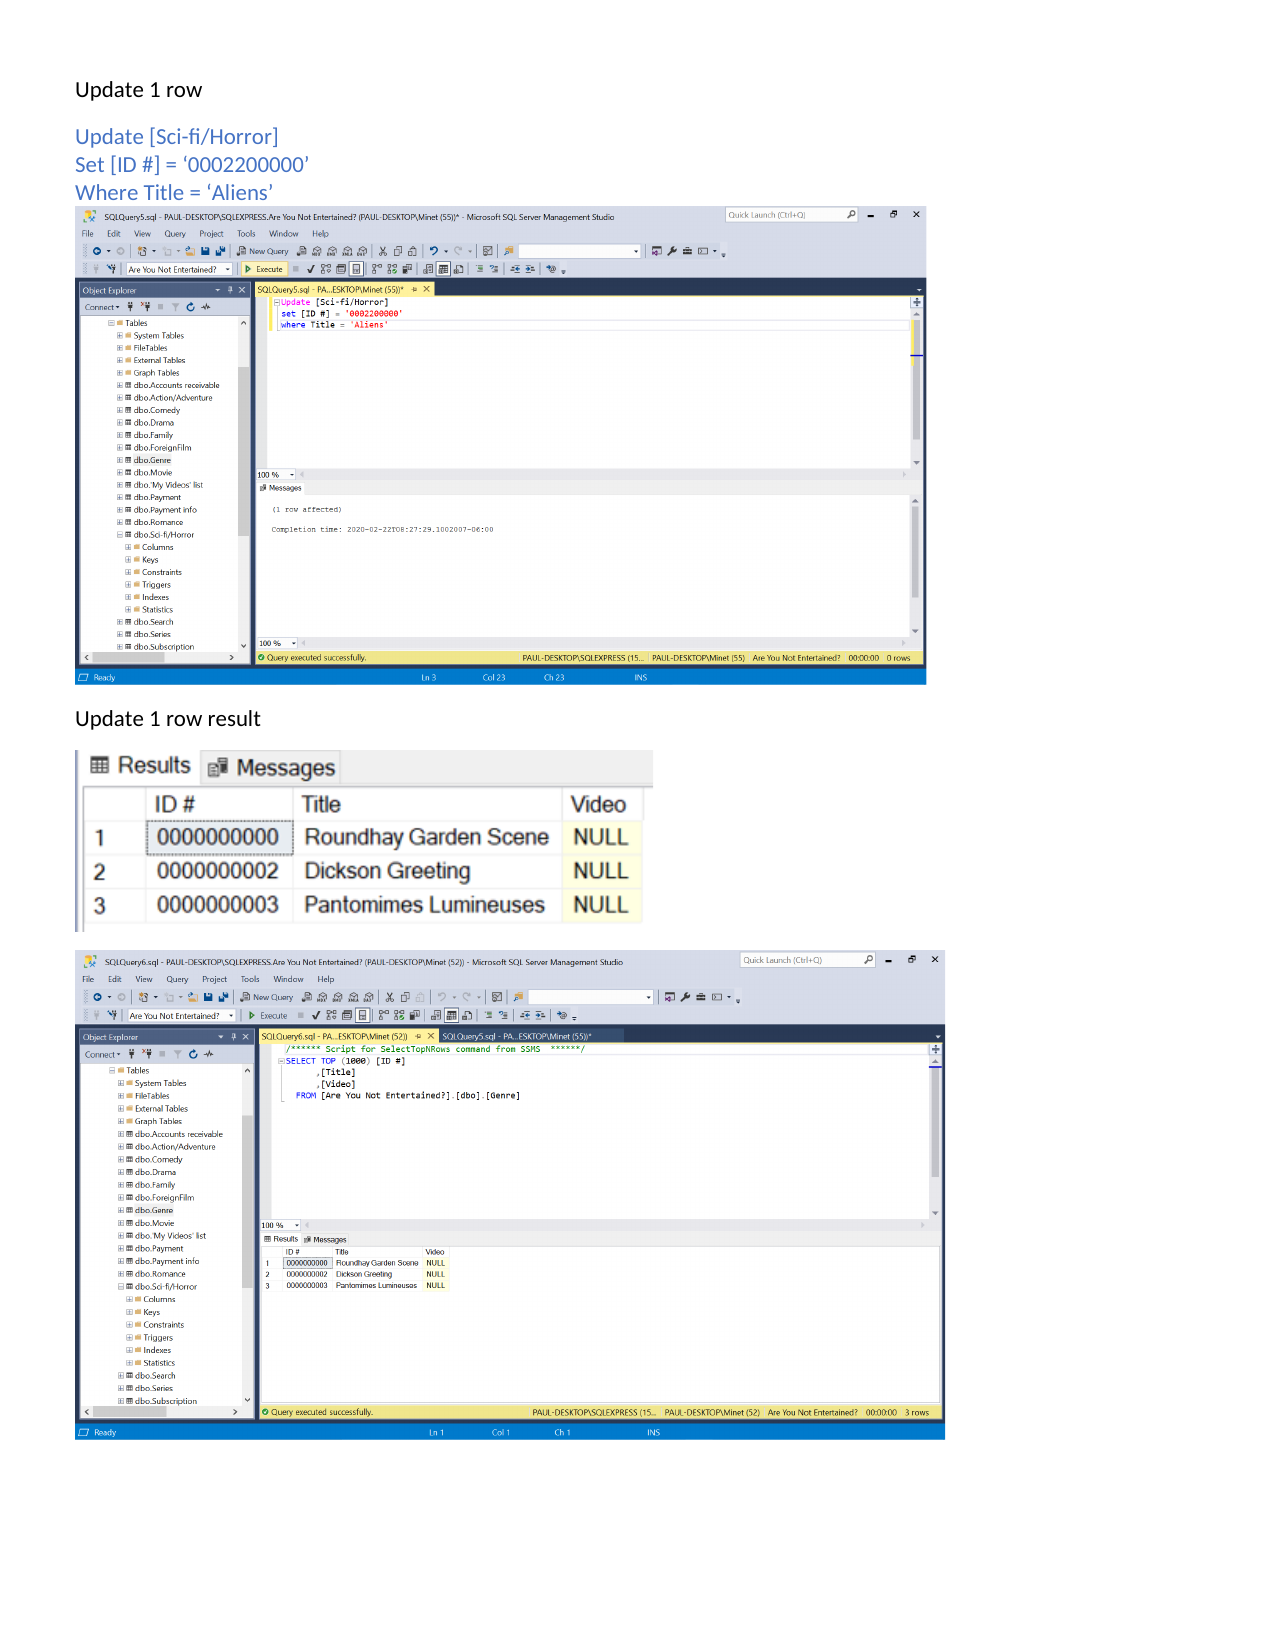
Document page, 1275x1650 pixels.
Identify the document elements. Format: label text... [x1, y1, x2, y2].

picture [75, 206, 927, 685]
picture [75, 750, 654, 932]
text Where Title = ‘Aliens’ [75, 178, 1200, 206]
text Update 1 row [75, 75, 1200, 103]
text Update [Sci-fi/Horror] [75, 122, 1200, 150]
text Update 1 row result [75, 704, 1200, 732]
text Set [ID #] = ‘0002200000’ [75, 150, 1200, 178]
picture [75, 950, 946, 1440]
